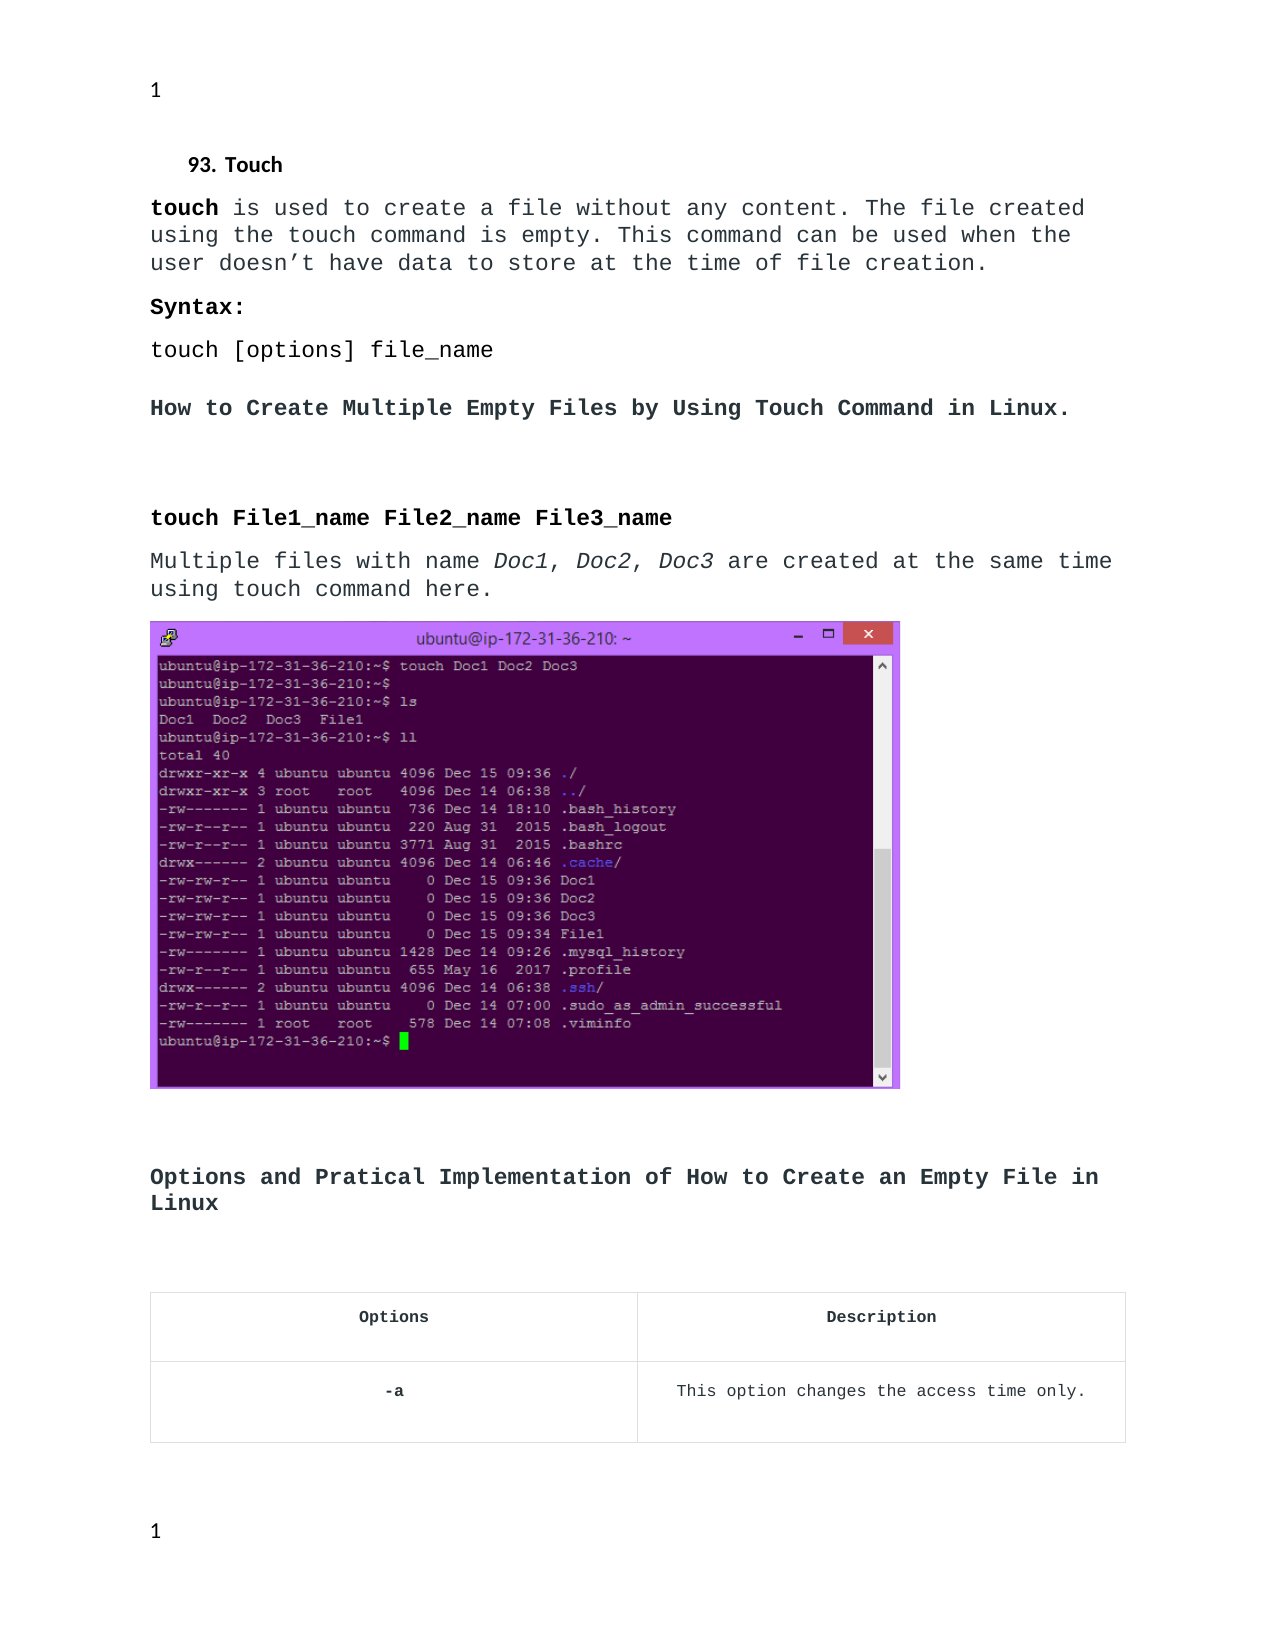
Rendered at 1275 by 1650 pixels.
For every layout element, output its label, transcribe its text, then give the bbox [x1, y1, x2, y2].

text touch is used to create a file without any content. The file created using the touch command is empty. This command can be used when the user doesn’t have data to store at the time of file creation. [150, 196, 1125, 278]
table_cell -a [151, 1362, 637, 1441]
picture [150, 621, 901, 1089]
subtitle Options and Pratical Implementation of How to Create an Empty File in Linux [150, 1165, 1125, 1217]
text touch File1_name File2_name File3_name [150, 506, 1125, 532]
table_header Options [151, 1293, 637, 1361]
text Multiple files with name Doc1, Doc2, Doc3 are created at the same time using touch command here. [150, 549, 1125, 603]
table_header Description [638, 1293, 1125, 1361]
table_cell This option changes the access time only. [638, 1362, 1125, 1441]
subtitle How to Create Multiple Empty Files by Using Touch Command in Linux. [150, 396, 1125, 422]
text Syntax: [150, 295, 1125, 321]
text touch [options] file_name [150, 339, 1125, 365]
list Touch [187, 150, 1125, 178]
